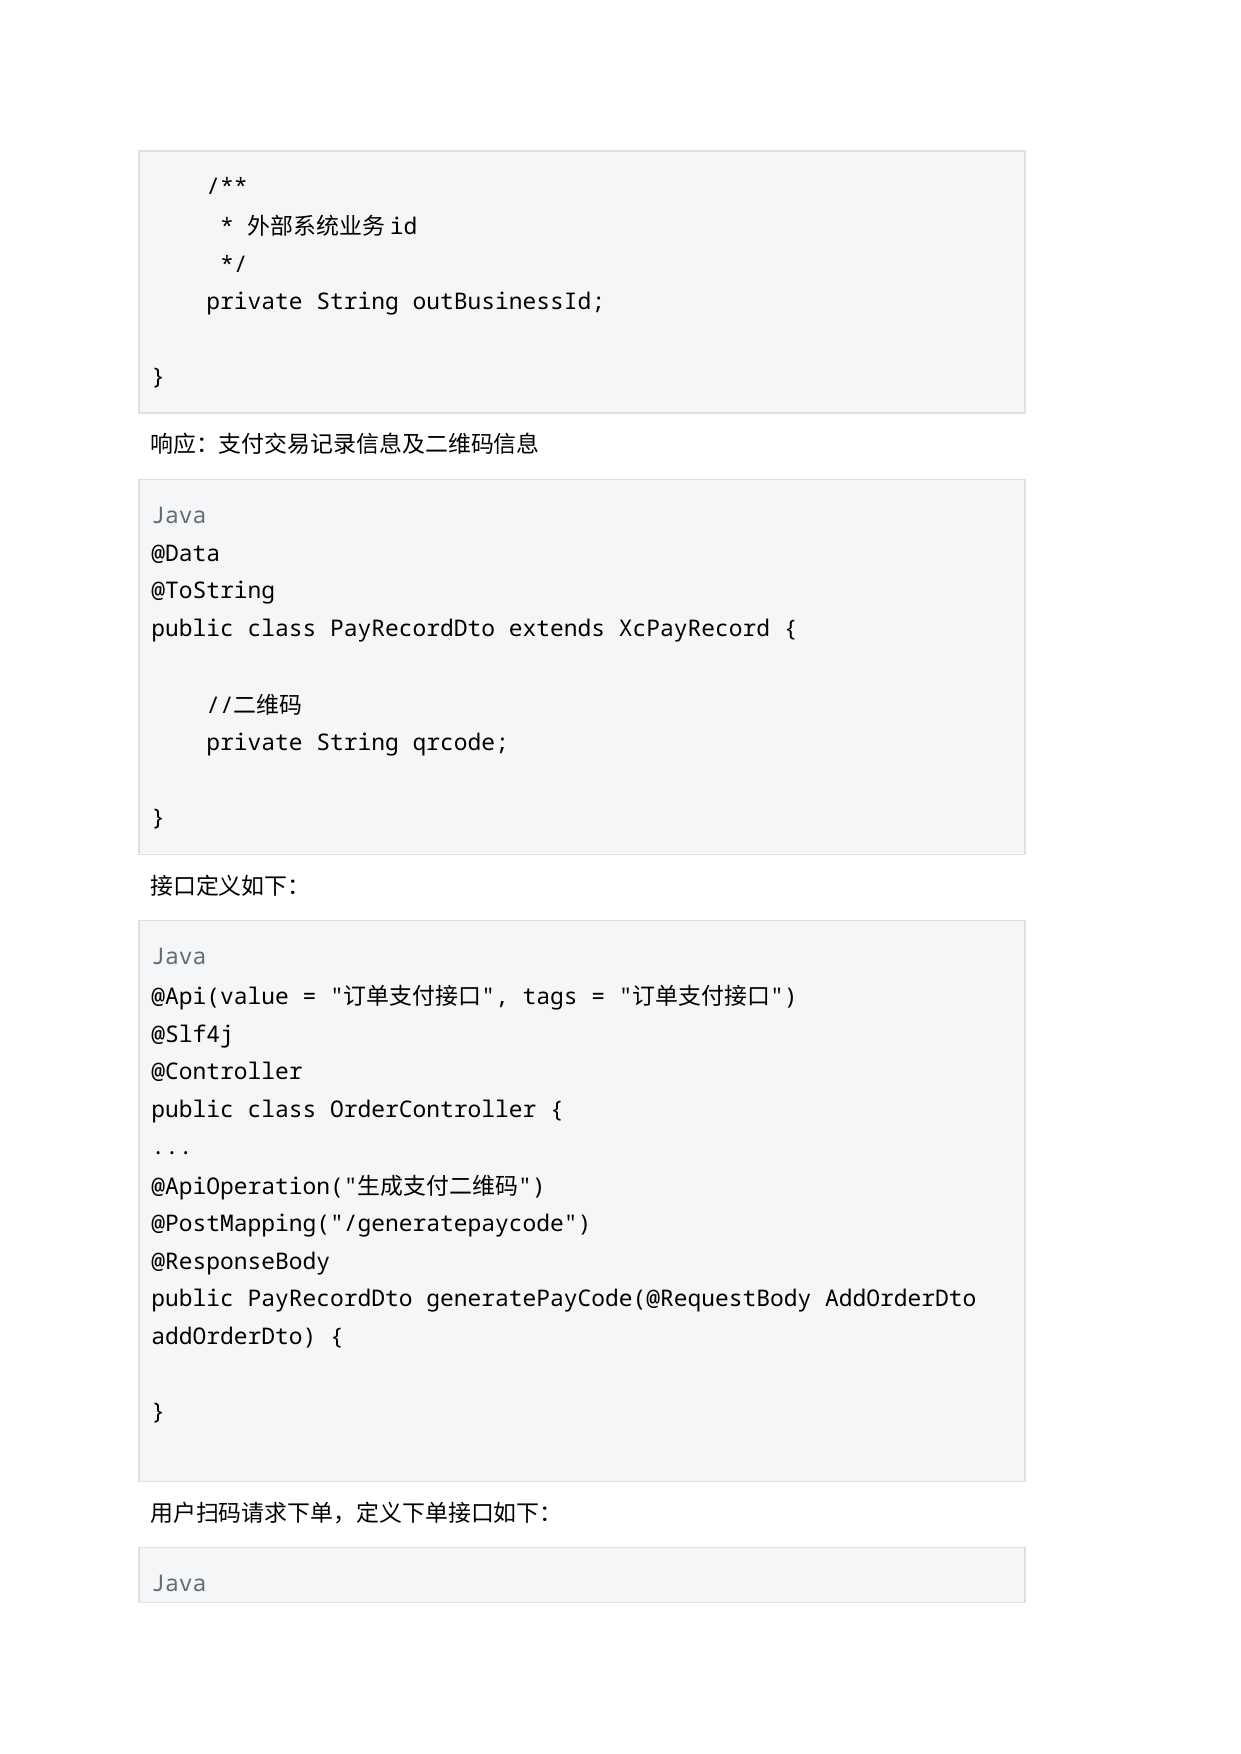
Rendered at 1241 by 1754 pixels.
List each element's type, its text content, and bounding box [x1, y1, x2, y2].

text 用户扫码请求下单，定义下单接口如下： [150, 1494, 1090, 1528]
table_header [140, 1548, 1024, 1602]
table_header Java @Data @ToString public class PayRecordDto extends XcPayRecord { //二维码 private String qrcode; } [140, 480, 1024, 853]
text 响应：支付交易记录信息及二维码信息 [150, 426, 1090, 459]
table_header Java @Api(value = "订单支付接口", tags = "订单支付接口") @Slf4j @Controller public class OrderController { ... @ApiOperation("生成支付二维码") @PostMapping("/generatepaycode") @ResponseBody public PayRecordDto generatePayCode(@RequestBody AddOrderDto addOrderDto) { } [140, 921, 1024, 1481]
text 接口定义如下： [150, 867, 1090, 901]
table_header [140, 152, 1024, 412]
